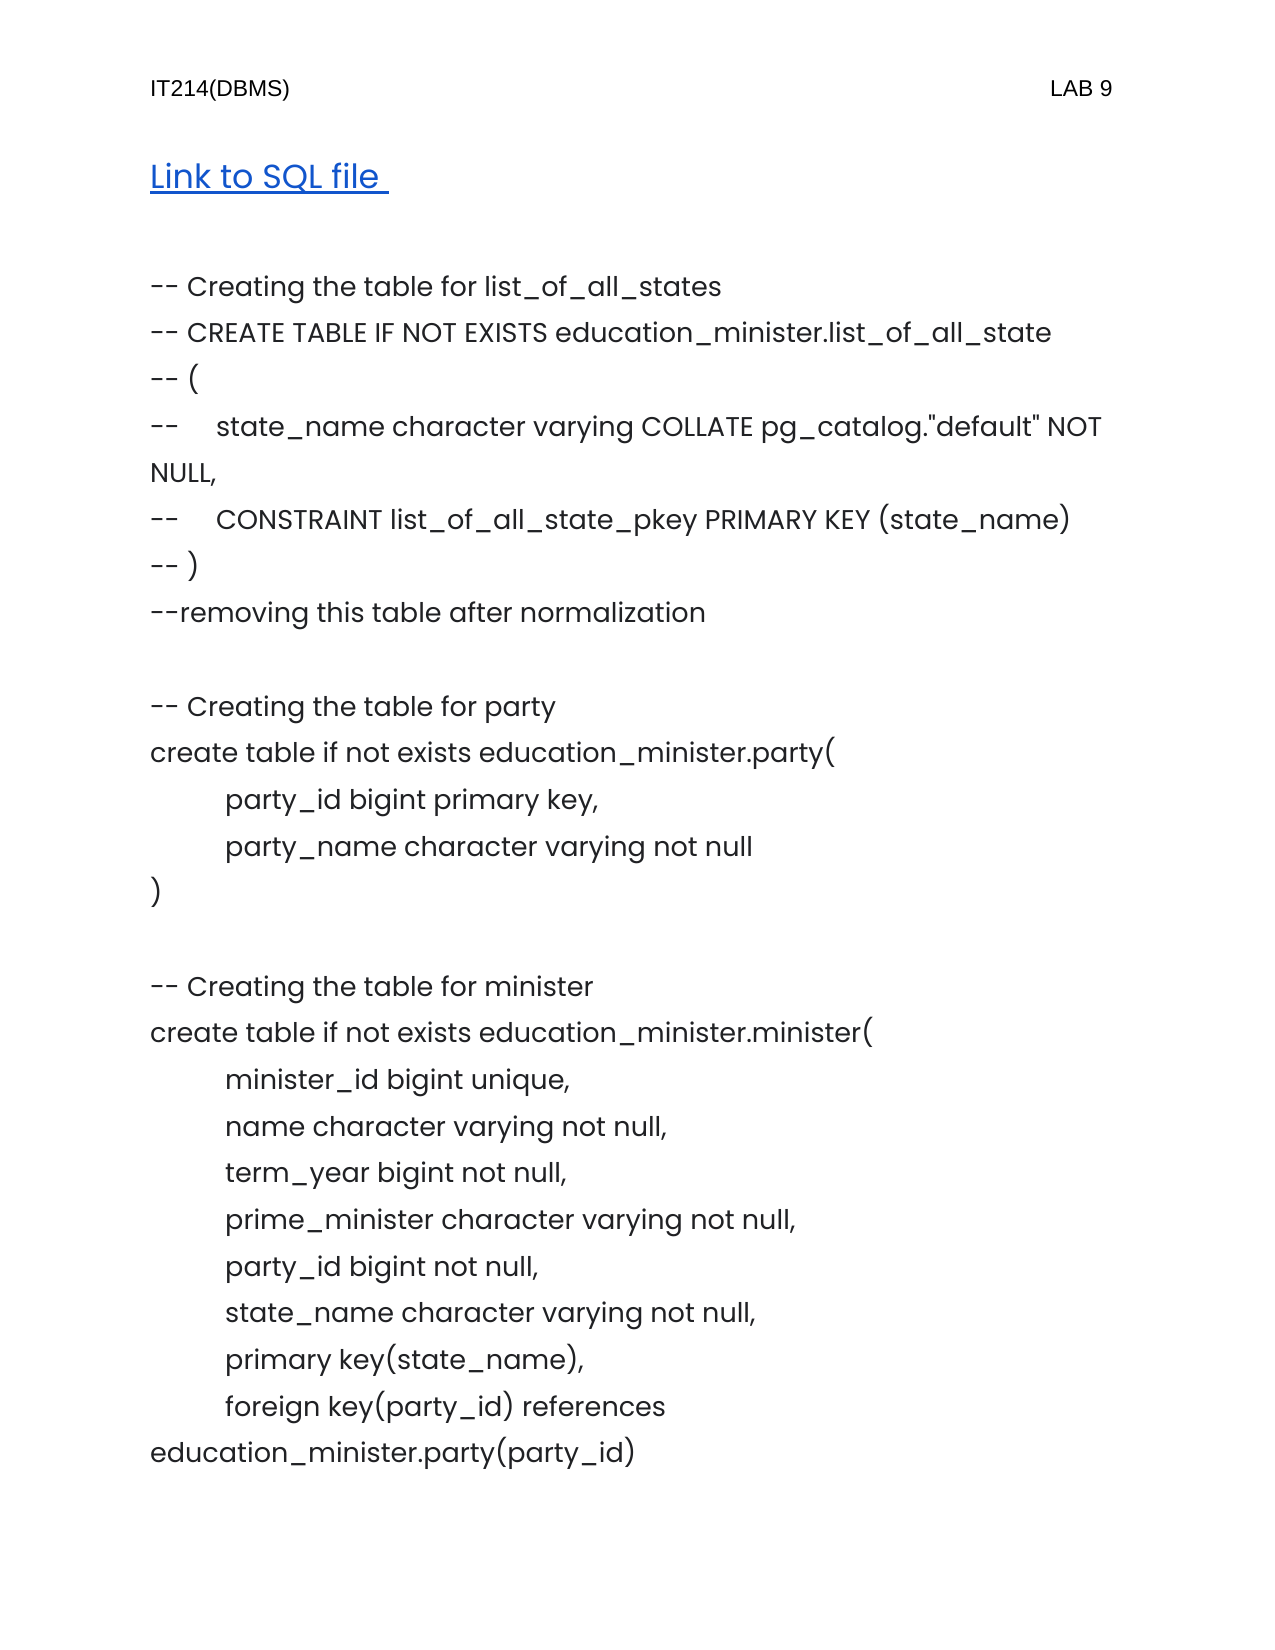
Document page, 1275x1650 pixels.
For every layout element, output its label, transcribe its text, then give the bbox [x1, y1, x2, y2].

text prime_minister character varying not null, [150, 1198, 1125, 1239]
text -- CONSTRAINT list_of_all_state_pkey PRIMARY KEY (state_name) [150, 498, 1125, 539]
text foreign key(party_id) references education_minister.party(party_id) [150, 1385, 1125, 1472]
text -- Creating the table for party [150, 685, 1125, 726]
text -- CREATE TABLE IF NOT EXISTS education_minister.list_of_all_state [150, 312, 1125, 352]
text create table if not exists education_minister.party( [150, 732, 1125, 772]
text -- state_name character varying COLLATE pg_catalog."default" NOT NULL, [150, 405, 1125, 492]
text ) [150, 872, 1125, 912]
text term_year bigint not null, [150, 1152, 1125, 1192]
text --removing this table after normalization [150, 592, 1125, 632]
text -- ( [150, 358, 1125, 399]
text primary key(state_name), [150, 1338, 1125, 1379]
text party_id bigint primary key, [150, 778, 1125, 819]
text Link to SQL file [150, 150, 1125, 200]
text -- Creating the table for minister [150, 965, 1125, 1006]
text -- ) [150, 545, 1125, 586]
text create table if not exists education_minister.minister( [150, 1012, 1125, 1052]
text party_id bigint not null, [150, 1245, 1125, 1286]
text party_name character varying not null [150, 825, 1125, 866]
text minister_id bigint unique, [150, 1058, 1125, 1099]
text name character varying not null, [150, 1105, 1125, 1146]
text -- Creating the table for list_of_all_states [150, 265, 1125, 306]
text state_name character varying not null, [150, 1292, 1125, 1332]
